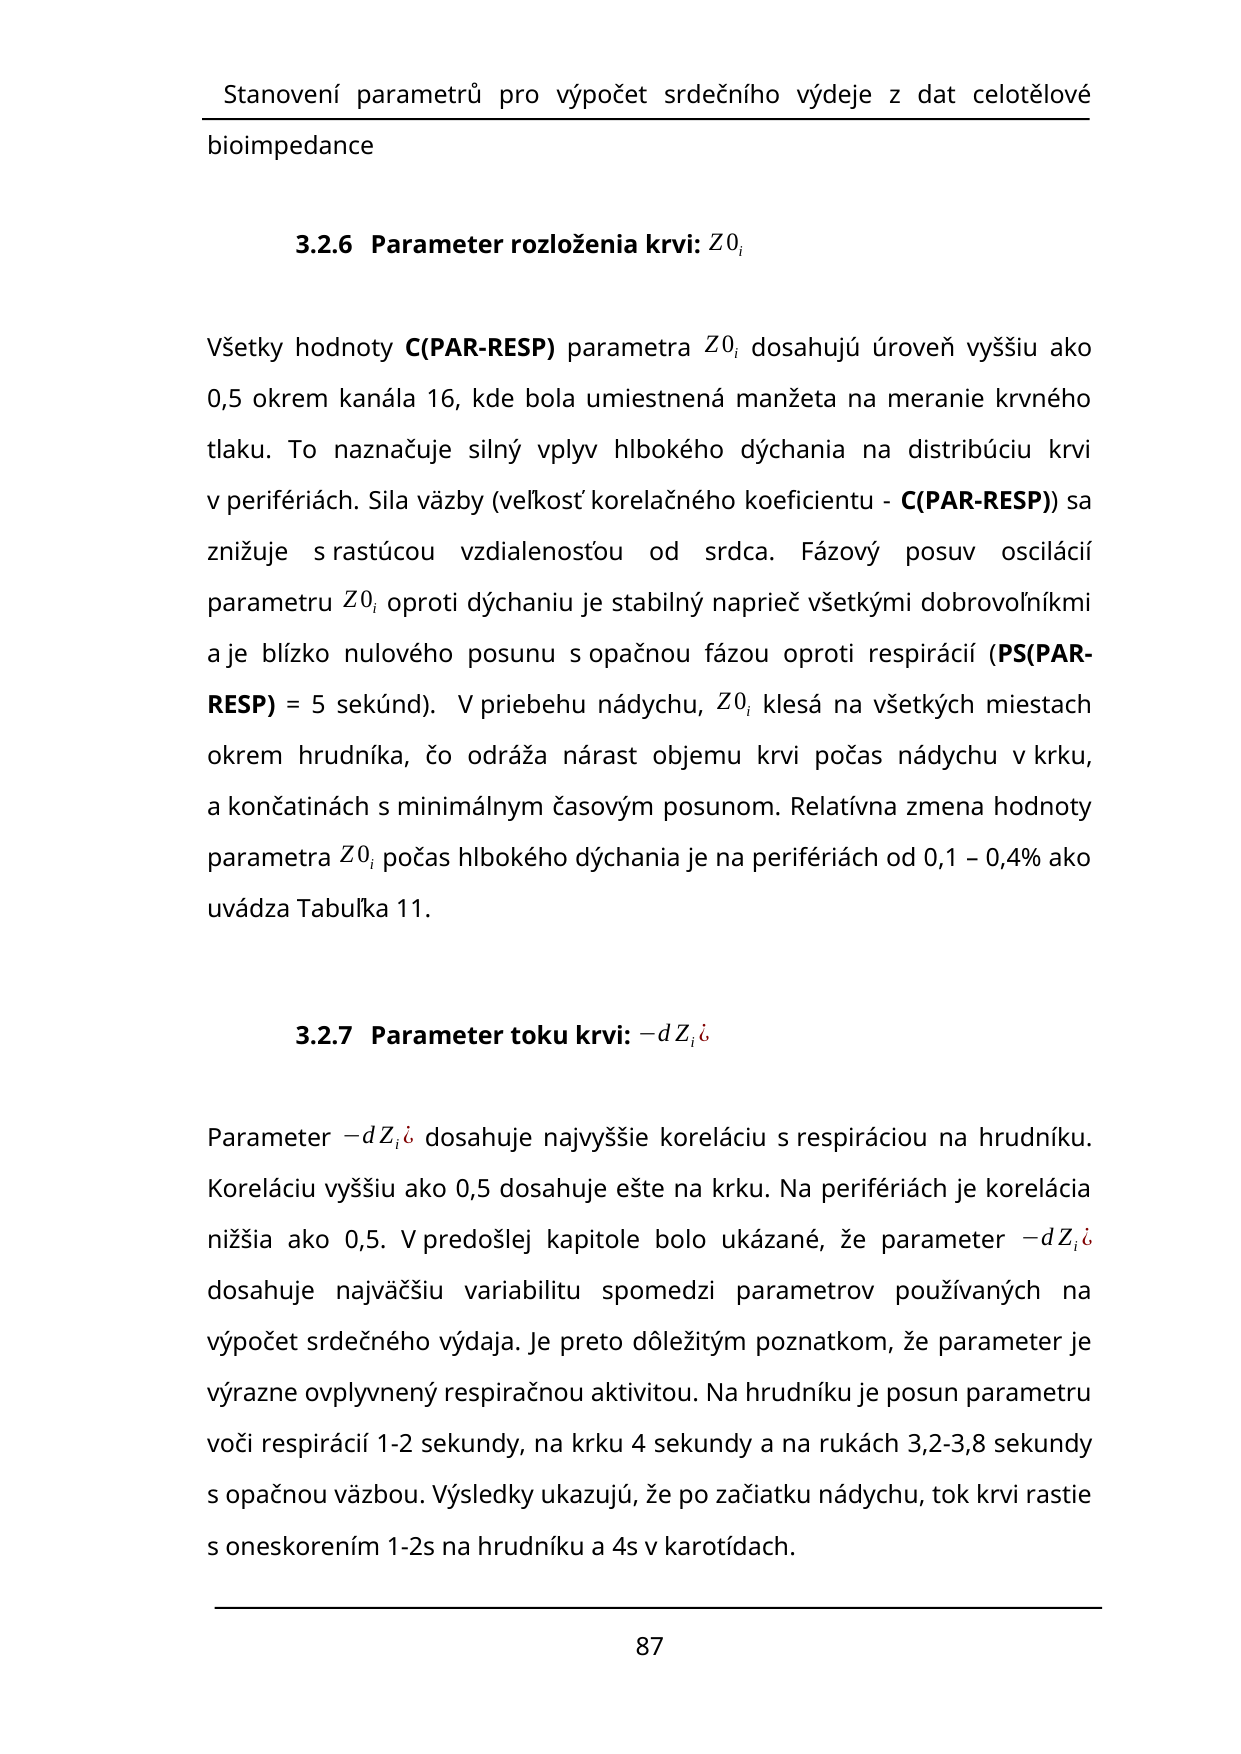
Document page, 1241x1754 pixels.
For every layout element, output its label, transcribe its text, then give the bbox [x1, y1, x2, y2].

text Parameter dosahuje najvyššie koreláciu s respiráciou na hrudníku. Koreláciu vyššiu ako 0,5 dosahuje ešte na krku. Na perifériách je korelácia nižšia ako 0,5. V predošlej kapitole bolo ukázané, že parameter dosahuje najväčšiu variabilitu spomedzi parametrov používaných na výpočet srdečného výdaja. Je preto dôležitým poznatkom, že parameter je výrazne ovplyvnený respiračnou aktivitou. Na hrudníku je posun parametru voči respirácií 1-2 sekundy, na krku 4 sekundy a na rukách 3,2-3,8 sekundy s opačnou väzbou. Výsledky ukazujú, že po začiatku nádychu, tok krvi rastie s oneskorením 1-2s na hrudníku a 4s v karotídach. [207, 1120, 1092, 1562]
text Všetky hodnoty C(PAR-RESP) parametra dosahujú úroveň vyššiu ako 0,5 okrem kanála 16, kde bola umiestnená manžeta na meranie krvného tlaku. To naznačuje silný vplyv hlbokého dýchania na distribúciu krvi v perifériách. Sila väzby (veľkosť korelačného koeficientu - C(PAR-RESP)) sa znižuje s rastúcou vzdialenosťou od srdca. Fázový posuv oscilácií parametru oproti dýchaniu je stabilný naprieč všetkými dobrovoľníkmi a je blízko nulového posunu s opačnou fázou oproti respirácií (PS(PAR-RESP) = 5 sekúnd). V priebehu nádychu, klesá na všetkých miestach okrem hrudníka, čo odráža nárast objemu krvi počas nádychu v krku, a končatinách s minimálnym časovým posunom. Relatívna zmena hodnoty parametra počas hlbokého dýchania je na perifériách od 0,1 – 0,4% ako uvádza Tabuľka 11. [207, 329, 1092, 925]
subtitle Parameter rozloženia krvi: [295, 227, 1092, 261]
subtitle Parameter toku krvi: [295, 1018, 1092, 1052]
